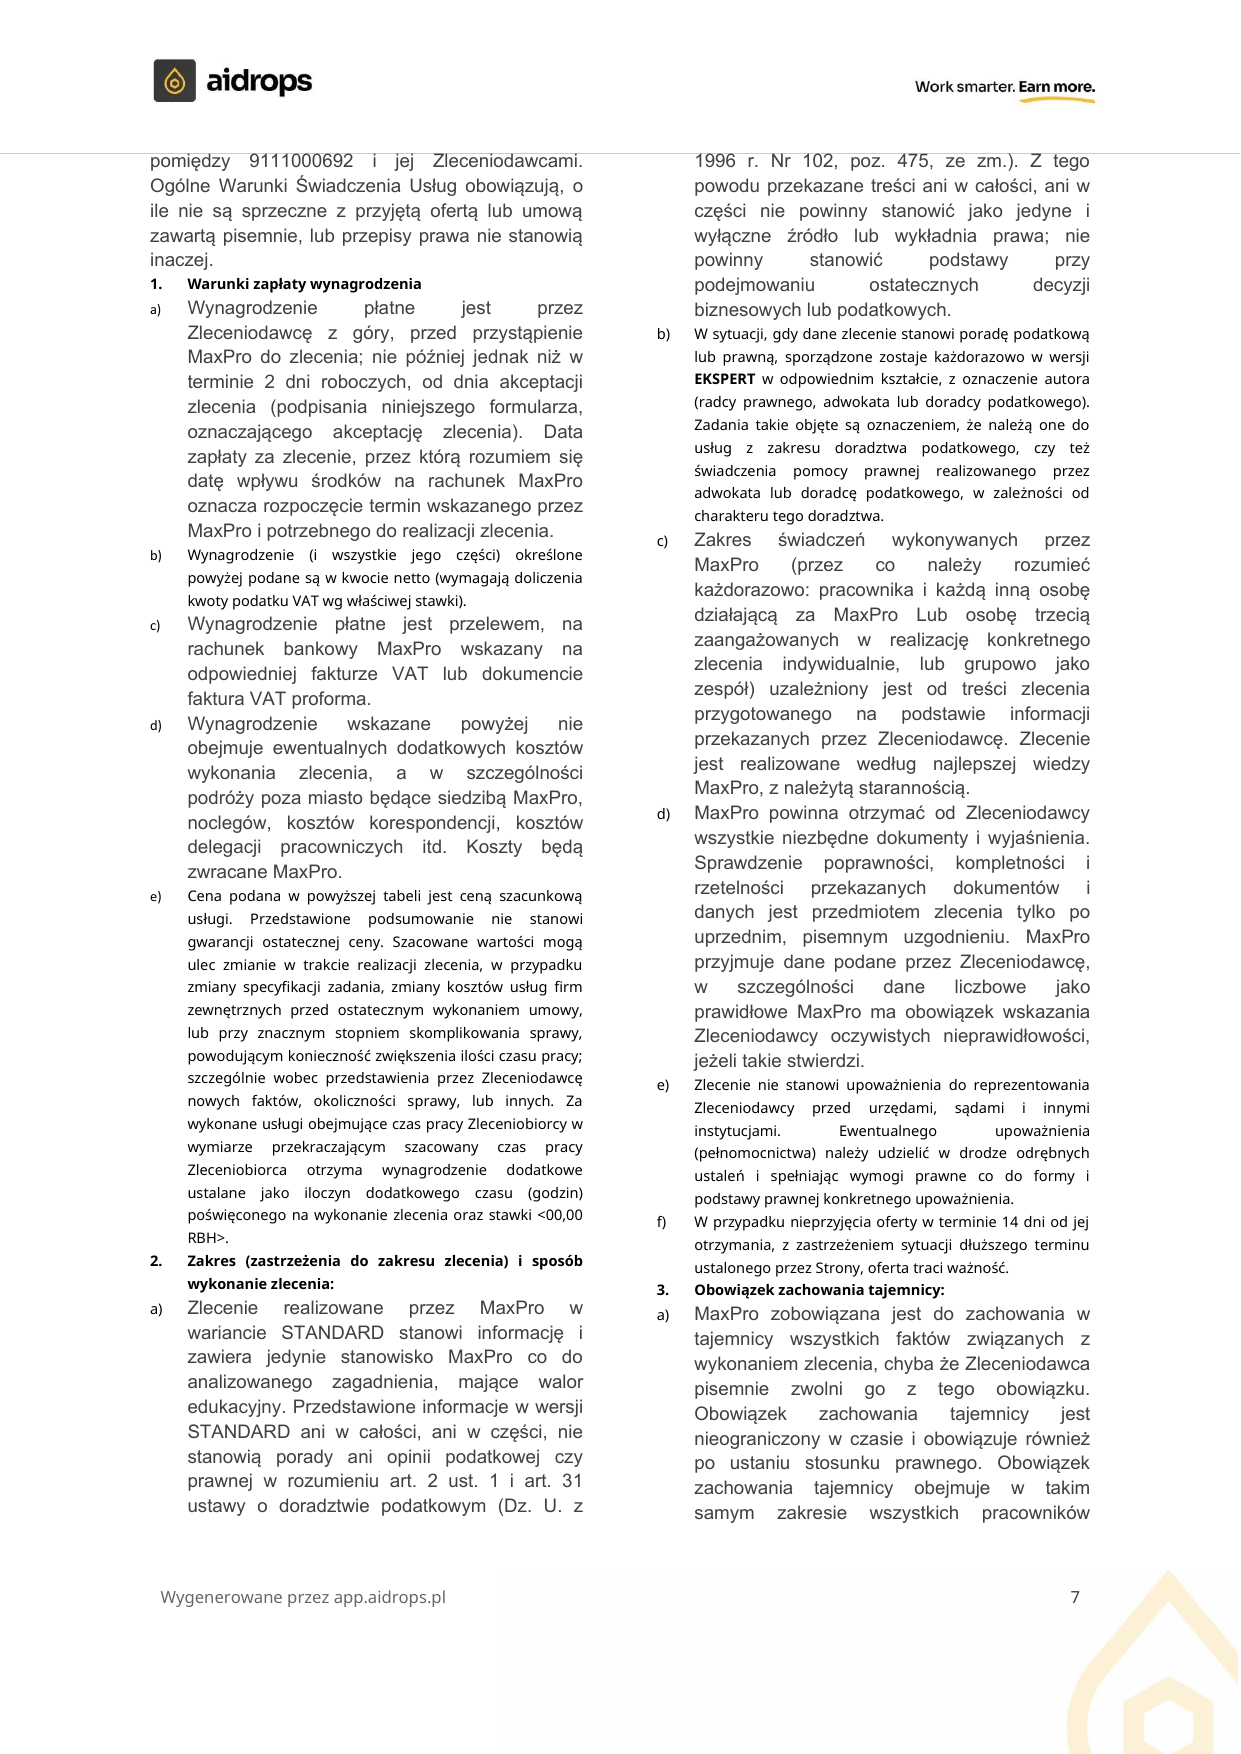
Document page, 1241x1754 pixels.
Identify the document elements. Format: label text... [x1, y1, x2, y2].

picture [0, 18, 1241, 154]
list Cena podana w powyższej tabeli jest ceną szacunkową usługi. Przedstawione podsumowanie nie stanowi gwarancji ostatecznej ceny. Szacowane wartości mogą ulec zmianie w trakcie realizacji zlecenia, w przypadku zmiany specyfikacji zadania, zmiany kosztów usług firm zewnętrznych przed ostatecznym wykonaniem umowy, lub przy znacznym stopniem skomplikowania sprawy, powodującym konieczność zwiększenia ilości czasu pracy; szczególnie wobec przedstawienia przez Zleceniodawcę nowych faktów, okoliczności sprawy, lub innych. Za wykonane usługi obejmujące czas pracy Zleceniobiorcy w wymiarze przekraczającym szacowany czas pracy Zleceniobiorca otrzyma wynagrodzenie dodatkowe ustalane jako iloczyn dodatkowego czasu (godzin) poświęconego na wykonanie zlecenia oraz stawki <00,00 RBH>. [150, 886, 583, 1248]
list Zlecenie realizowane przez MaxPro w wariancie STANDARD stanowi informację i zawiera jedynie stanowisko MaxPro co do analizowanego zagadnienia, mające walor edukacyjny. Przedstawione informacje w wersji STANDARD ani w całości, ani w części, nie stanowią porady ani opinii podatkowej czy prawnej w rozumieniu art. 2 ust. 1 i art. 31 ustawy o doradztwie podatkowym (Dz. U. z 1996 r. Nr 102, poz. 475, ze zm.). Z tego powodu przekazane treści ani w całości, ani w części nie powinny stanowić jako jedyne i wyłączne źródło lub wykładnia prawa; nie powinny stanowić podstawy przy podejmowaniu ostatecznych decyzji biznesowych lub podatkowych. [657, 150, 1090, 320]
list W sytuacji, gdy dane zlecenie stanowi poradę podatkową lub prawną, sporządzone zostaje każdorazowo w wersji EKSPERT w odpowiednim kształcie, z oznaczenie autora (radcy prawnego, adwokata lub doradcy podatkowego). Zadania takie objęte są oznaczeniem, że należą one do usług z zakresu doradztwa podatkowego, czy też świadczenia pomocy prawnej realizowanego przez adwokata lub doradcę podatkowego, w zależności od charakteru tego doradztwa. [657, 323, 1090, 526]
list W przypadku nieprzyjęcia oferty w terminie 14 dni od jej otrzymania, z zastrzeżeniem sytuacji dłuższego terminu ustalonego przez Strony, oferta traci ważność. [657, 1212, 1090, 1277]
list MaxPro powinna otrzymać od Zleceniodawcy wszystkie niezbędne dokumenty i wyjaśnienia. Sprawdzenie poprawności, kompletności i rzetelności przekazanych dokumentów i danych jest przedmiotem zlecenia tylko po uprzednim, pisemnym uzgodnieniu. MaxPro przyjmuje dane podane przez Zleceniodawcę, w szczególności dane liczbowe jako prawidłowe MaxPro ma obowiązek wskazania Zleceniodawcy oczywistych nieprawidłowości, jeżeli takie stwierdzi. [657, 802, 1090, 1072]
list Obowiązek zachowania tajemnicy: [657, 1280, 1090, 1300]
list Zlecenie realizowane przez MaxPro w wariancie STANDARD stanowi informację i zawiera jedynie stanowisko MaxPro co do analizowanego zagadnienia, mające walor edukacyjny. Przedstawione informacje w wersji STANDARD ani w całości, ani w części, nie stanowią porady ani opinii podatkowej czy prawnej w rozumieniu art. 2 ust. 1 i art. 31 ustawy o doradztwie podatkowym (Dz. U. z 1996 r. Nr 102, poz. 475, ze zm.). Z tego powodu przekazane treści ani w całości, ani w części nie powinny stanowić jako jedyne i wyłączne źródło lub wykładnia prawa; nie powinny stanowić podstawy przy podejmowaniu ostatecznych decyzji biznesowych lub podatkowych. [150, 1296, 583, 1517]
list Zakres świadczeń wykonywanych przez MaxPro (przez co należy rozumieć każdorazowo: pracownika i każdą inną osobę działającą za MaxPro Lub osobę trzecią zaangażowanych w realizację konkretnego zlecenia indywidualnie, lub grupowo jako zespół) uzależniony jest od treści zlecenia przygotowanego na podstawie informacji przekazanych przez Zleceniodawcę. Zlecenie jest realizowane według najlepszej wiedzy MaxPro, z należytą starannością. [657, 529, 1090, 799]
list Zlecenie nie stanowi upoważnienia do reprezentowania Zleceniodawcy przed urzędami, sądami i innymi instytucjami. Ewentualnego upoważnienia (pełnomocnictwa) należy udzielić w drodze odrębnych ustaleń i spełniając wymogi prawne co do formy i podstawy prawnej konkretnego upoważnienia. [657, 1075, 1090, 1209]
list Wynagrodzenie wskazane powyżej nie obejmuje ewentualnych dodatkowych kosztów wykonania zlecenia, a w szczególności podróży poza miasto będące siedzibą MaxPro, noclegów, kosztów korespondencji, kosztów delegacji pracowniczych itd. Koszty będą zwracane MaxPro. [150, 712, 583, 883]
picture [498, 1570, 1239, 1754]
list Wynagrodzenie płatne jest przelewem, na rachunek bankowy MaxPro wskazany na odpowiedniej fakturze VAT lub dokumencie faktura VAT proforma. [150, 613, 583, 709]
list Wynagrodzenie płatne jest przez Zleceniodawcę z góry, przed przystąpienie MaxPro do zlecenia; nie później jednak niż w terminie 2 dni roboczych, od dnia akceptacji zlecenia (podpisania niniejszego formularza, oznaczającego akceptację zlecenia). Data zapłaty za zlecenie, przez którą rozumiem się datę wpływu środków na rachunek MaxPro oznacza rozpoczęcie termin wskazanego przez MaxPro i potrzebnego do realizacji zlecenia. [150, 297, 583, 541]
list Warunki zapłaty wynagrodzenia [150, 274, 583, 294]
list Zakres (zastrzeżenia do zakresu zlecenia) i sposób wykonanie zlecenia: [150, 1251, 583, 1293]
list Wynagrodzenie (i wszystkie jego części) określone powyżej podane są w kwocie netto (wymagają doliczenia kwoty podatku VAT wg właściwej stawki). [150, 545, 583, 610]
